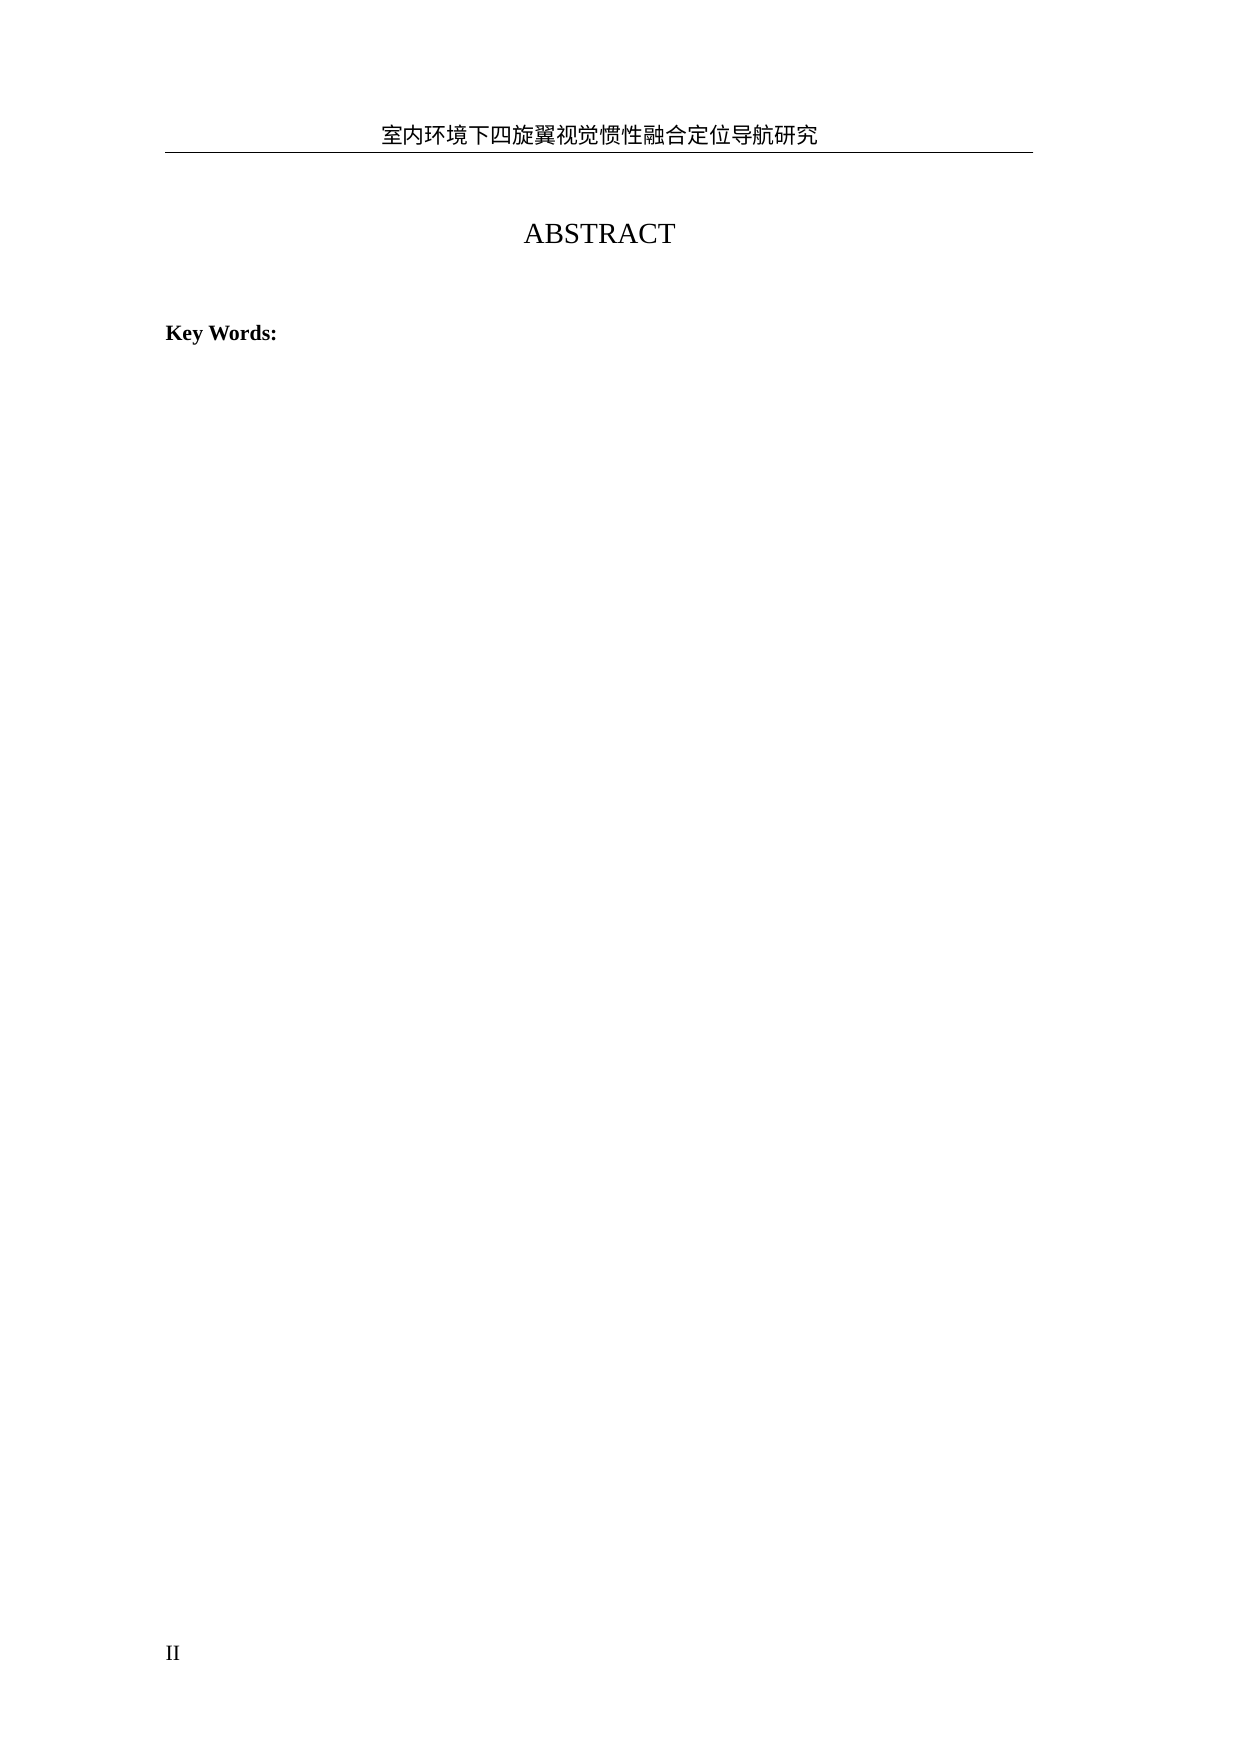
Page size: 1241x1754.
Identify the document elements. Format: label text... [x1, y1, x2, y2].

text ABSTRACT [165, 200, 1033, 266]
text Key Words: [165, 316, 1033, 349]
